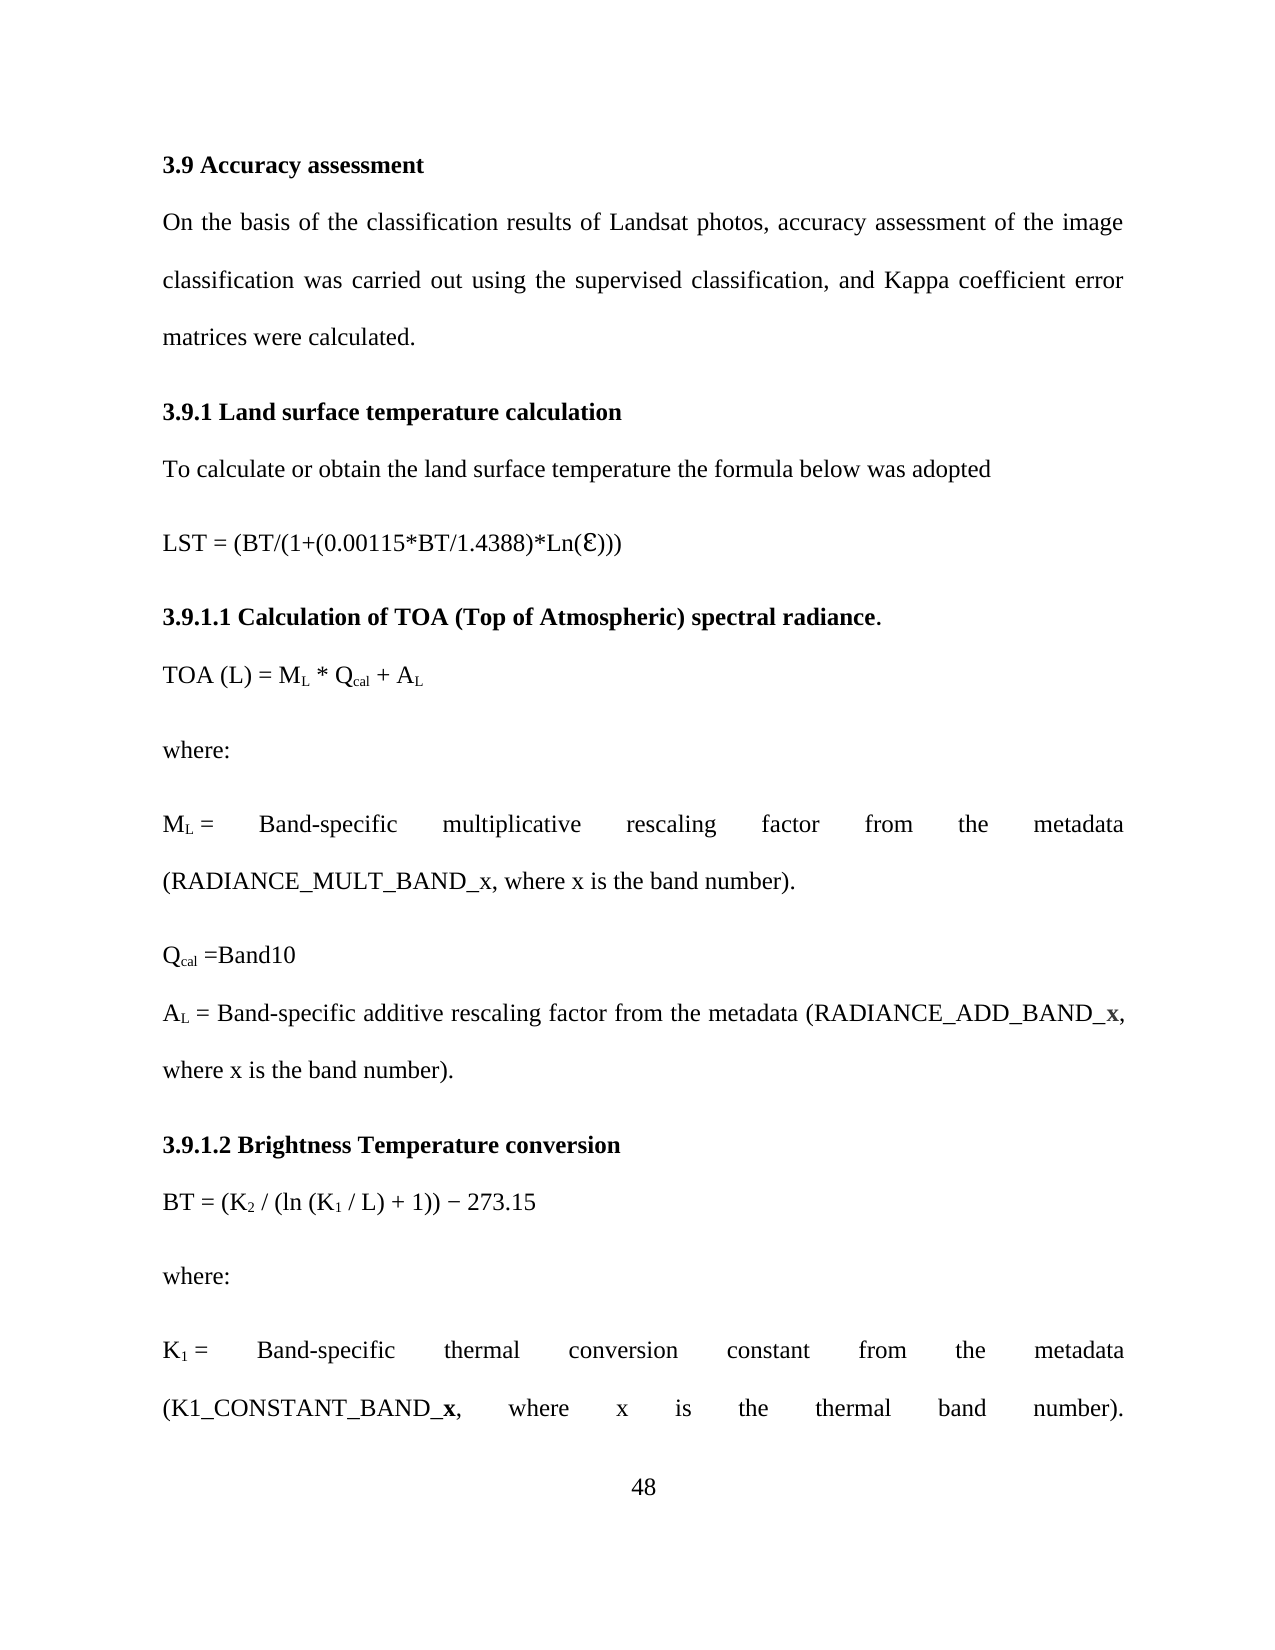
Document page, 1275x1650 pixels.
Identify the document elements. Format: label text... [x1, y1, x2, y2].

subtitle 3.9.1 Land surface temperature calculation [162, 397, 1125, 425]
subtitle 3.9 Accuracy assessment [162, 150, 1125, 179]
text LST = (BT/(1+(0.00115*BT/1.4388)*Ln(Ꜫ))) [162, 528, 1125, 557]
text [162, 1336, 1125, 1422]
subtitle 3.9.1.1 Calculation of TOA (Top of Atmospheric) spectral radiance. [162, 602, 1125, 632]
text where: [162, 735, 1125, 763]
text TOA (L) = ML * Qcal + AL [162, 661, 1125, 689]
subtitle 3.9.1.2 Brightness Temperature conversion [162, 1130, 1125, 1158]
text On the basis of the classification results of Landsat photos, accuracy assessment of the image classification was carried out using the supervised classification, and Kappa coefficient error matrices were calculated. [162, 207, 1125, 351]
text ML = Band-specific multiplicative rescaling factor from the metadata (RADIANCE_MULT_BAND_x, where x is the band number). [162, 809, 1125, 895]
text Qcal =Band10 AL = Band-specific additive rescaling factor from the metadata (RADIANCE_ADD_BAND_x, where x is the band number). [162, 941, 1125, 1020]
text To calculate or obtain the land surface temperature the formula below was adopted [162, 454, 1125, 483]
text BT = (K2 / (ln (K1 / L) + 1)) − 273.15 [162, 1187, 1125, 1216]
text Qcal =Band10 AL = Band-specific additive rescaling factor from the metadata (RADIANCE_ADD_BAND_x, where x is the band number). [162, 1021, 1125, 1084]
text where: [162, 1261, 1125, 1290]
